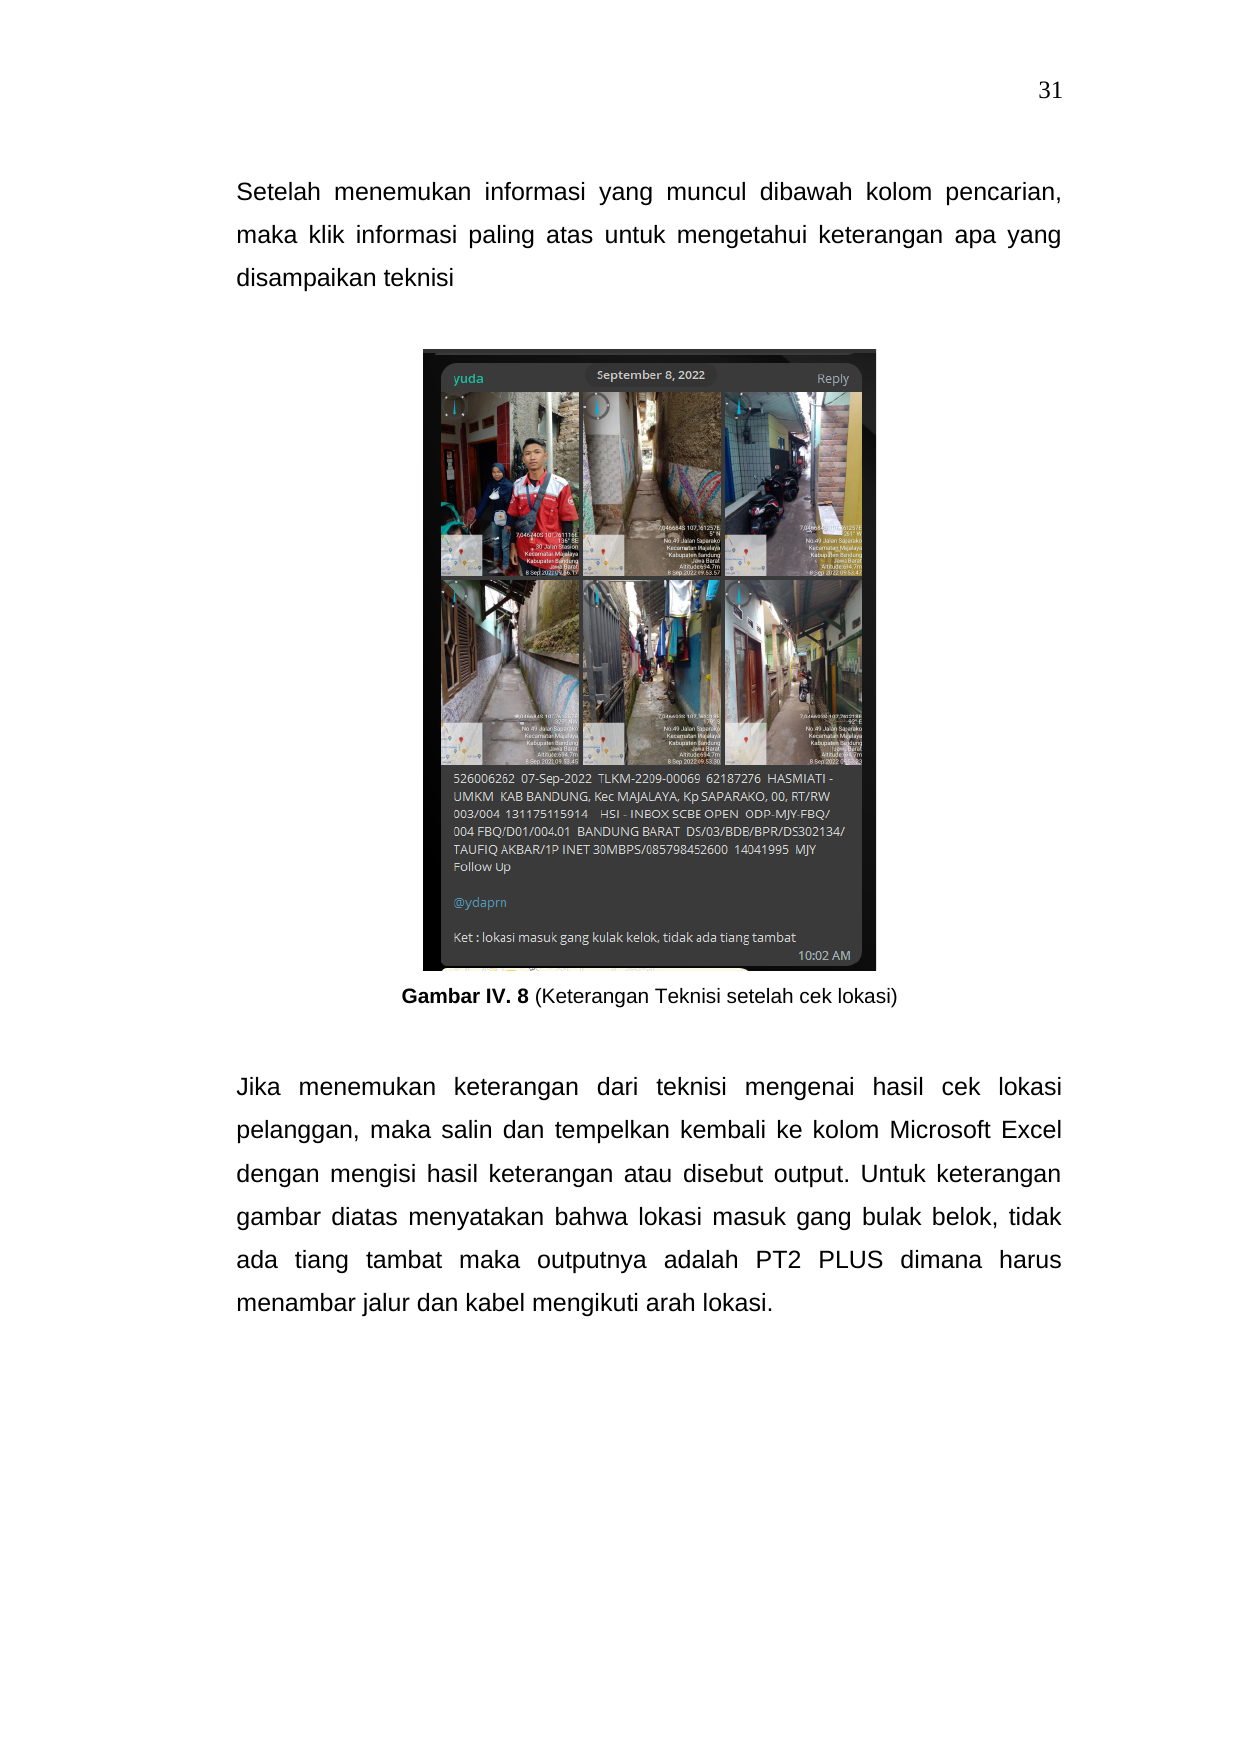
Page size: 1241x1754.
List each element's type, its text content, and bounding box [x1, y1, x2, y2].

text Setelah menemukan informasi yang muncul dibawah kolom pencarian, maka klik informasi paling atas untuk mengetahui keterangan apa yang disampaikan teknisi [236, 177, 1063, 292]
picture [423, 349, 877, 971]
text Jika menemukan keterangan dari teknisi mengenai hasil cek lokasi pelanggan, maka salin dan tempelkan kembali ke kolom Microsoft Excel dengan mengisi hasil keterangan atau disebut output. Untuk keterangan gambar diatas menyatakan bahwa lokasi masuk gang bulak belok, tidak ada tiang tambat maka outputnya adalah PT2 PLUS dimana harus menambar jalur dan kabel mengikuti arah lokasi. [236, 1072, 1063, 1317]
text Gambar IV. 8 (Keterangan Teknisi setelah cek lokasi) [236, 984, 1063, 1008]
